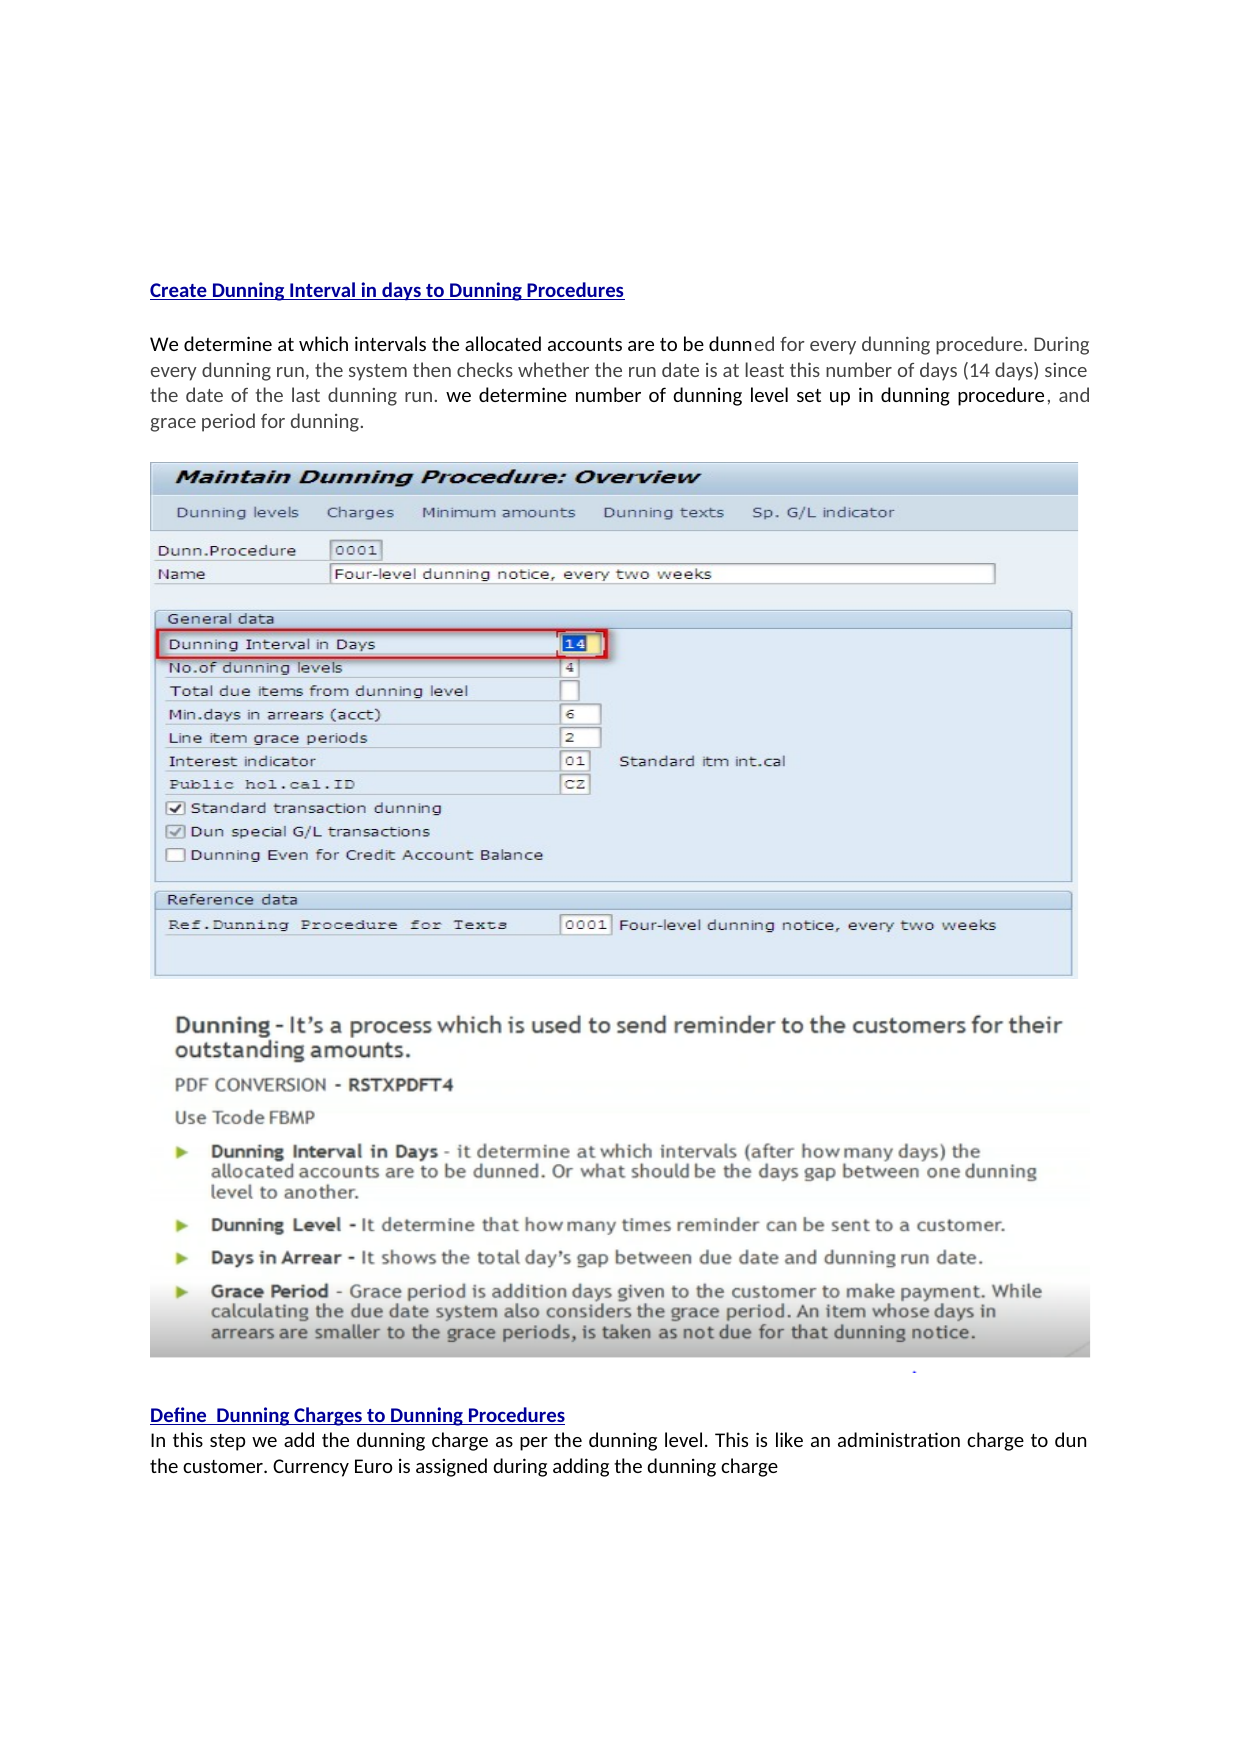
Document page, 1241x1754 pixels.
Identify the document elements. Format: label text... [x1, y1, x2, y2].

picture [150, 150, 972, 377]
picture [150, 743, 1079, 1260]
text Create Dunning Interval in days to Dunning Procedures [150, 558, 1090, 584]
text We determine at which intervals the allocated accounts are to be dunned for every dunning procedure. During every dunning run, the system then checks whether the run date is at least this number of days (14 days) since the date of the last dunning run. we determine number of dunning level set up in dunning procedure, and grace period for dunning. [150, 613, 1090, 714]
